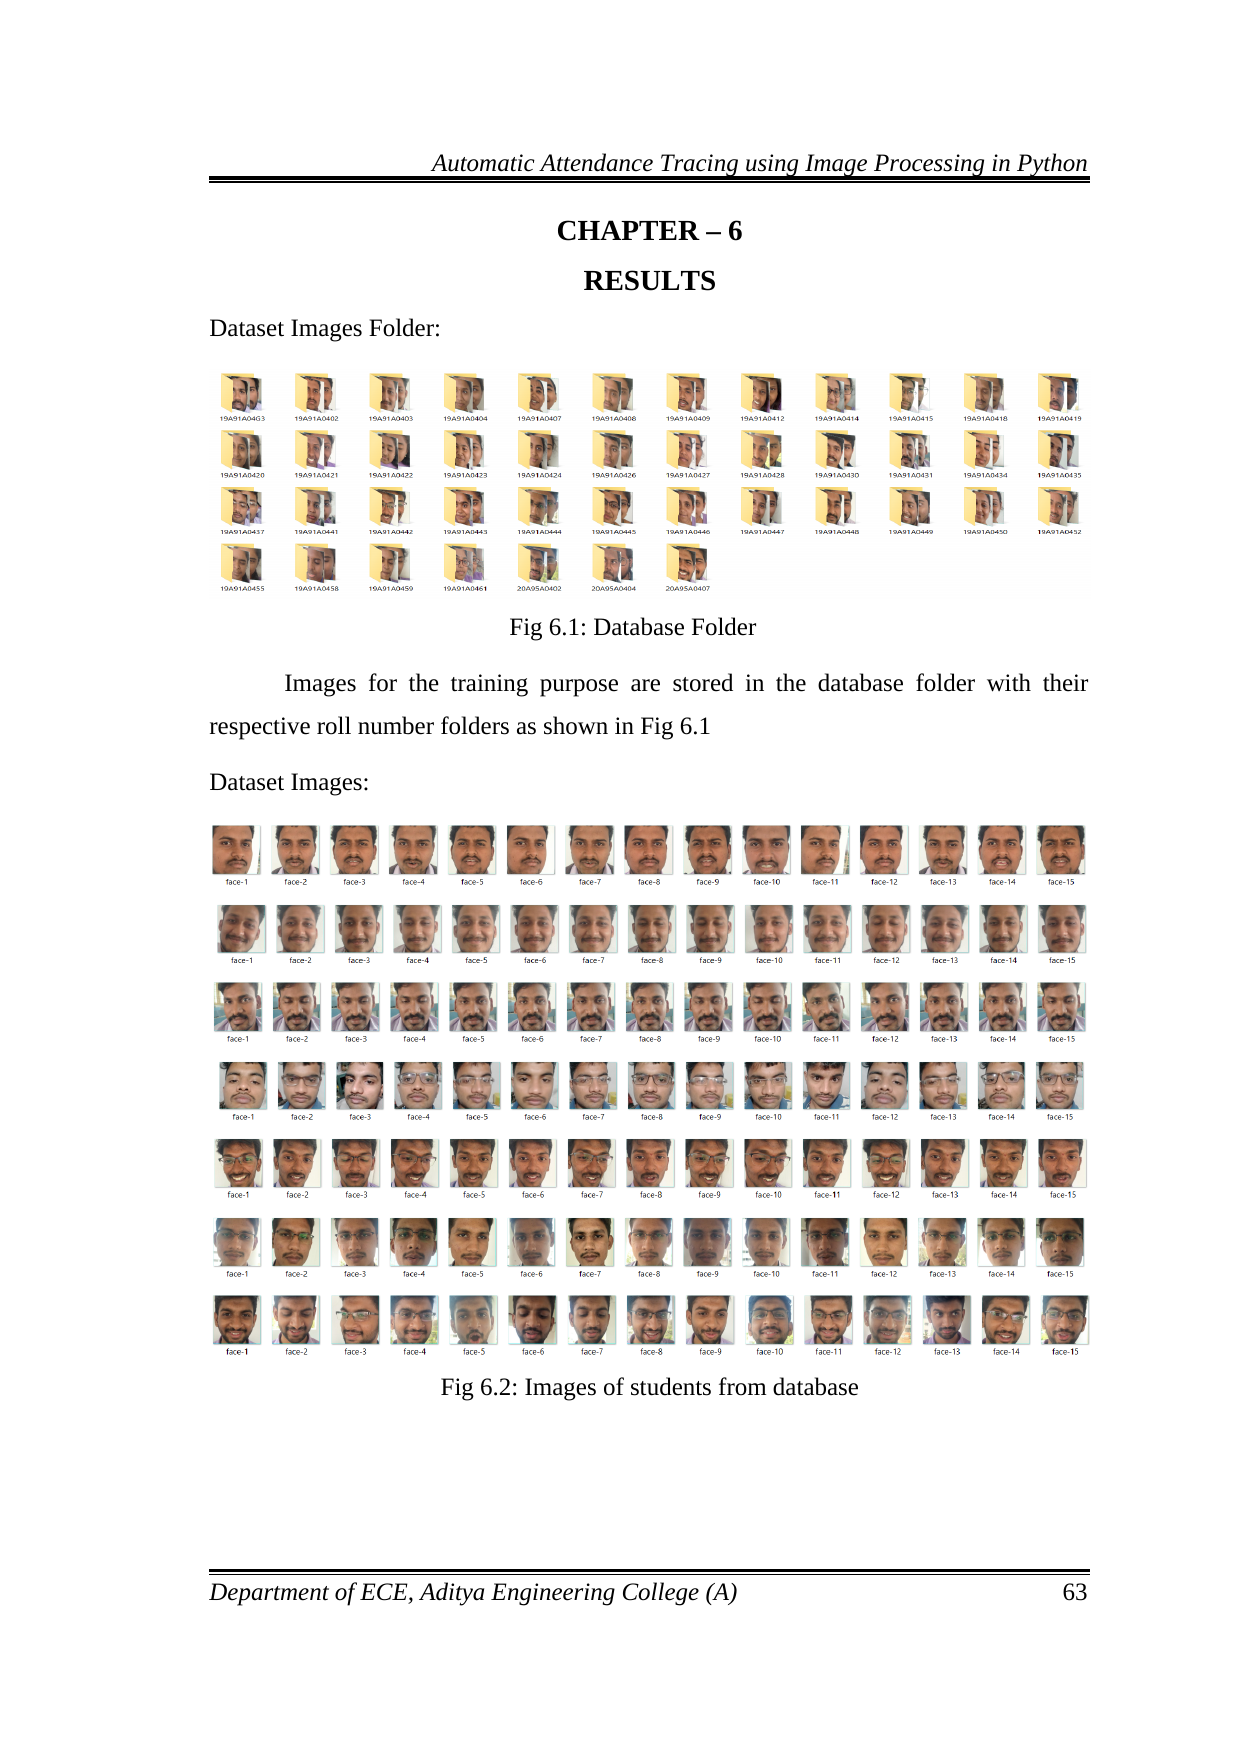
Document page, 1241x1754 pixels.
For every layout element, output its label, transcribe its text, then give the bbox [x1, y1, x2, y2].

text CHAPTER – 6 [209, 213, 1090, 246]
picture [209, 899, 1091, 965]
text Images for the training purpose are stored in the database folder with their respective roll number folders as shown in Fig 6.1 [209, 668, 1090, 740]
text Dataset Images: [209, 767, 1090, 795]
picture [209, 1135, 1091, 1201]
picture [209, 1056, 1091, 1122]
picture [209, 1214, 1091, 1278]
picture [209, 1291, 1091, 1359]
text RESULTS [209, 263, 1090, 297]
picture [209, 822, 1091, 886]
text Fig 6.1: Database Folder [209, 612, 1090, 641]
text Fig 6.2: Images of students from database [209, 1372, 1090, 1401]
text Dataset Images Folder: [209, 313, 1090, 342]
picture [209, 369, 1091, 599]
picture [209, 978, 1091, 1043]
